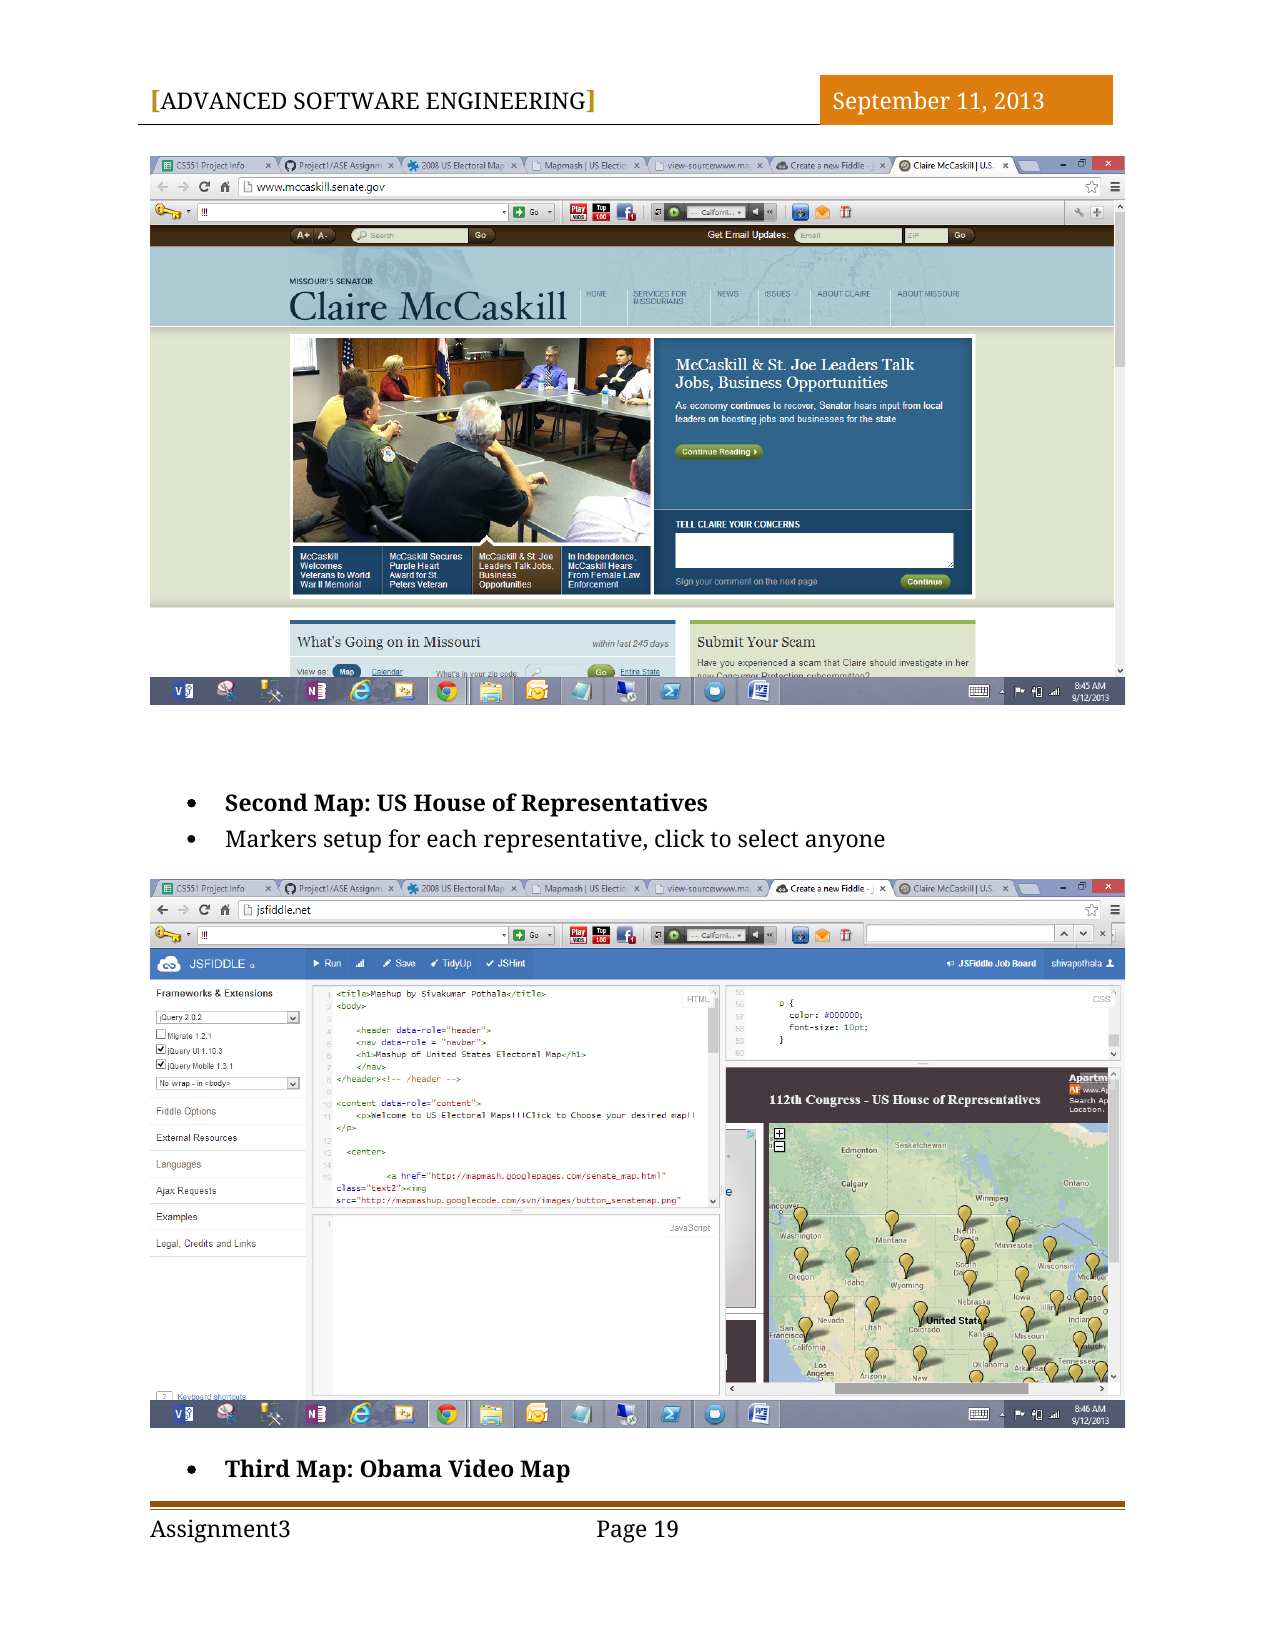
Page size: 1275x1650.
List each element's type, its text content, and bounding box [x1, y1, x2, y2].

picture [150, 156, 1125, 705]
list Markers setup for each representative, click to select anyone [187, 823, 1125, 854]
list Second Map: US House of Representatives [187, 787, 1125, 818]
picture [150, 879, 1125, 1428]
list Third Map: Obama Video Map [187, 1453, 1125, 1484]
